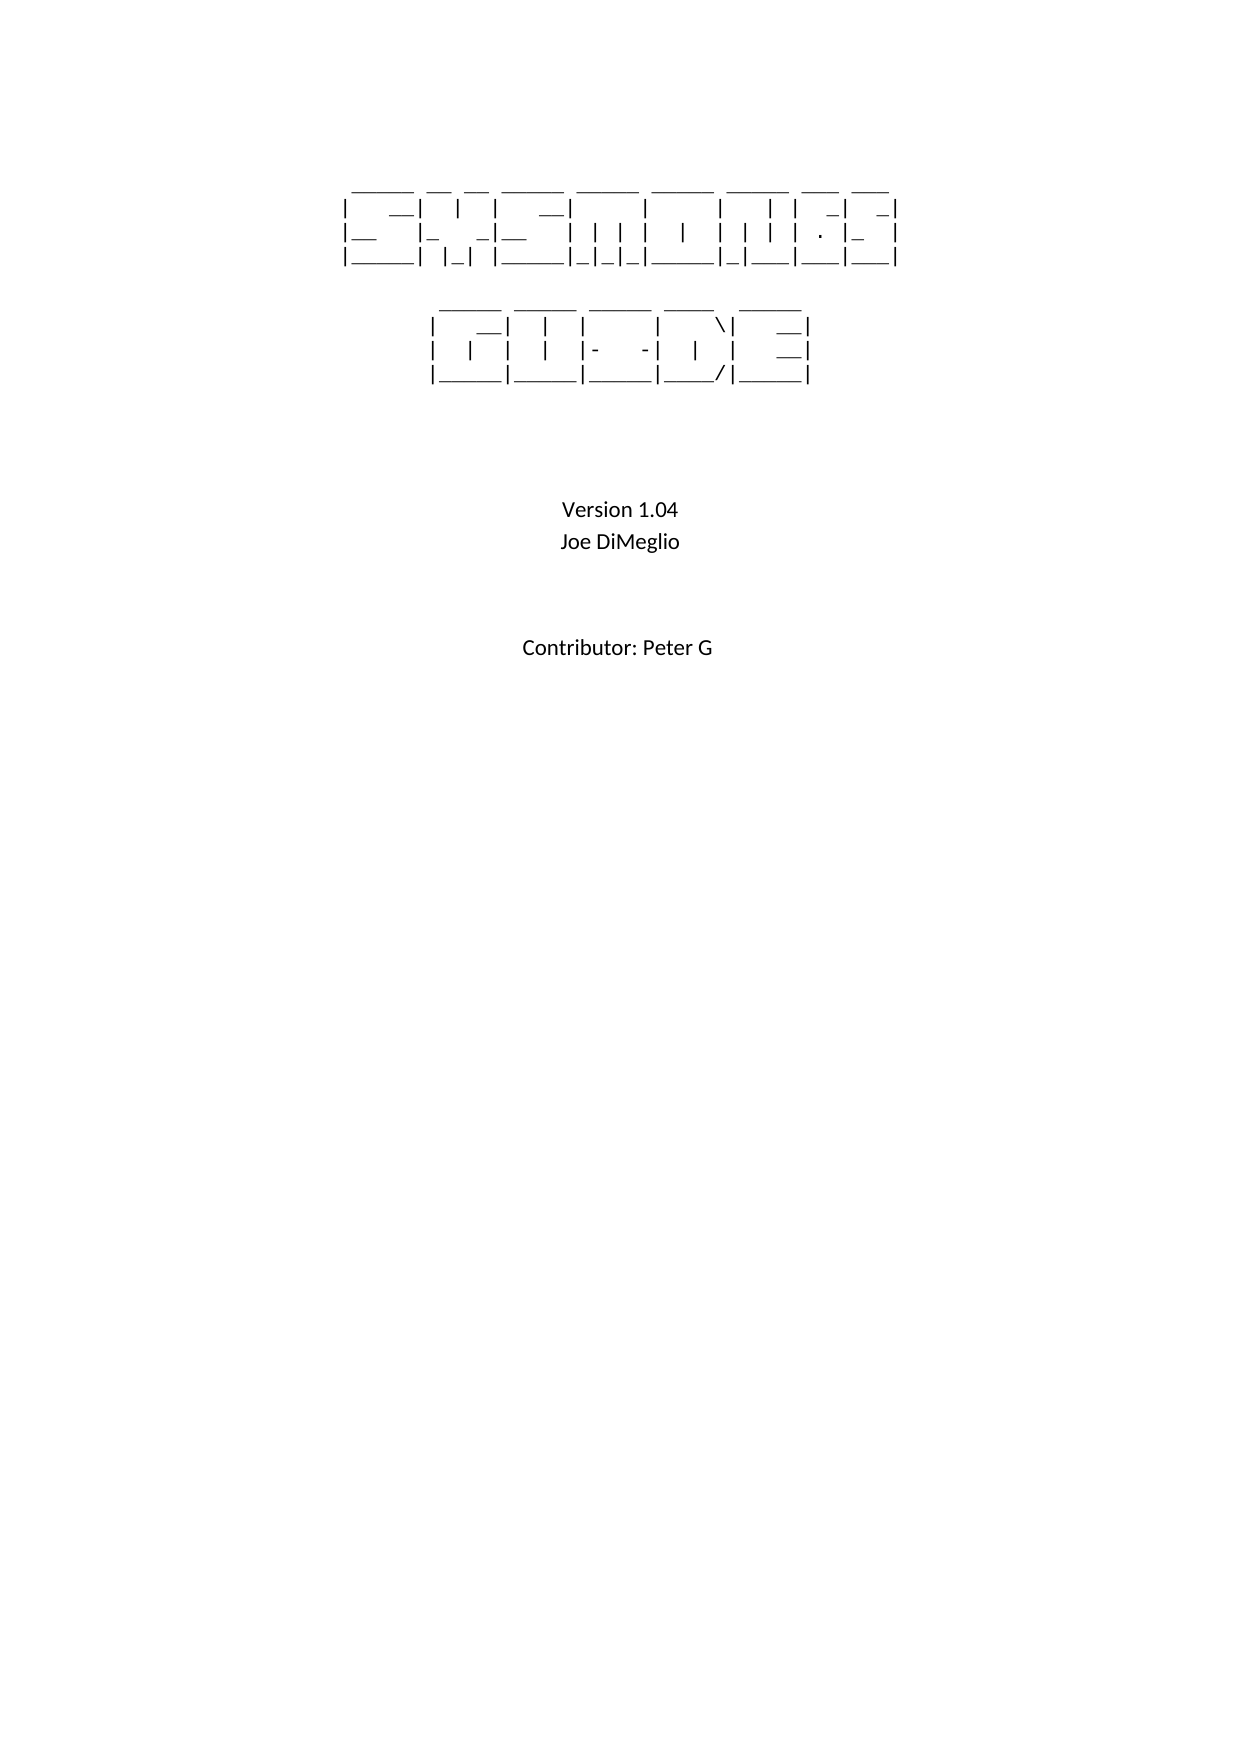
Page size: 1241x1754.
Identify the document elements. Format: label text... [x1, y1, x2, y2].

text | __| | | | \| __| [150, 316, 1090, 339]
text | | | | |- -| | | __| [150, 339, 1090, 363]
text _____ _____ _____ ____ _____ [150, 292, 1090, 316]
text | __| | | __| | | | | _| _| [150, 197, 1090, 221]
text _____ __ __ _____ _____ _____ _____ ___ ___ [150, 174, 1090, 197]
text Version 1.04 Joe DiMeglio [150, 463, 1090, 556]
text |__ |_ _|__ | | | | | | | | | . |_ | [150, 221, 1090, 244]
text |_____|_____|_____|____/|_____| [150, 363, 1090, 386]
text Contributor: Peter G [150, 633, 1090, 694]
text |_____| |_| |_____|_|_|_|_____|_|___|___|___| [150, 244, 1090, 268]
